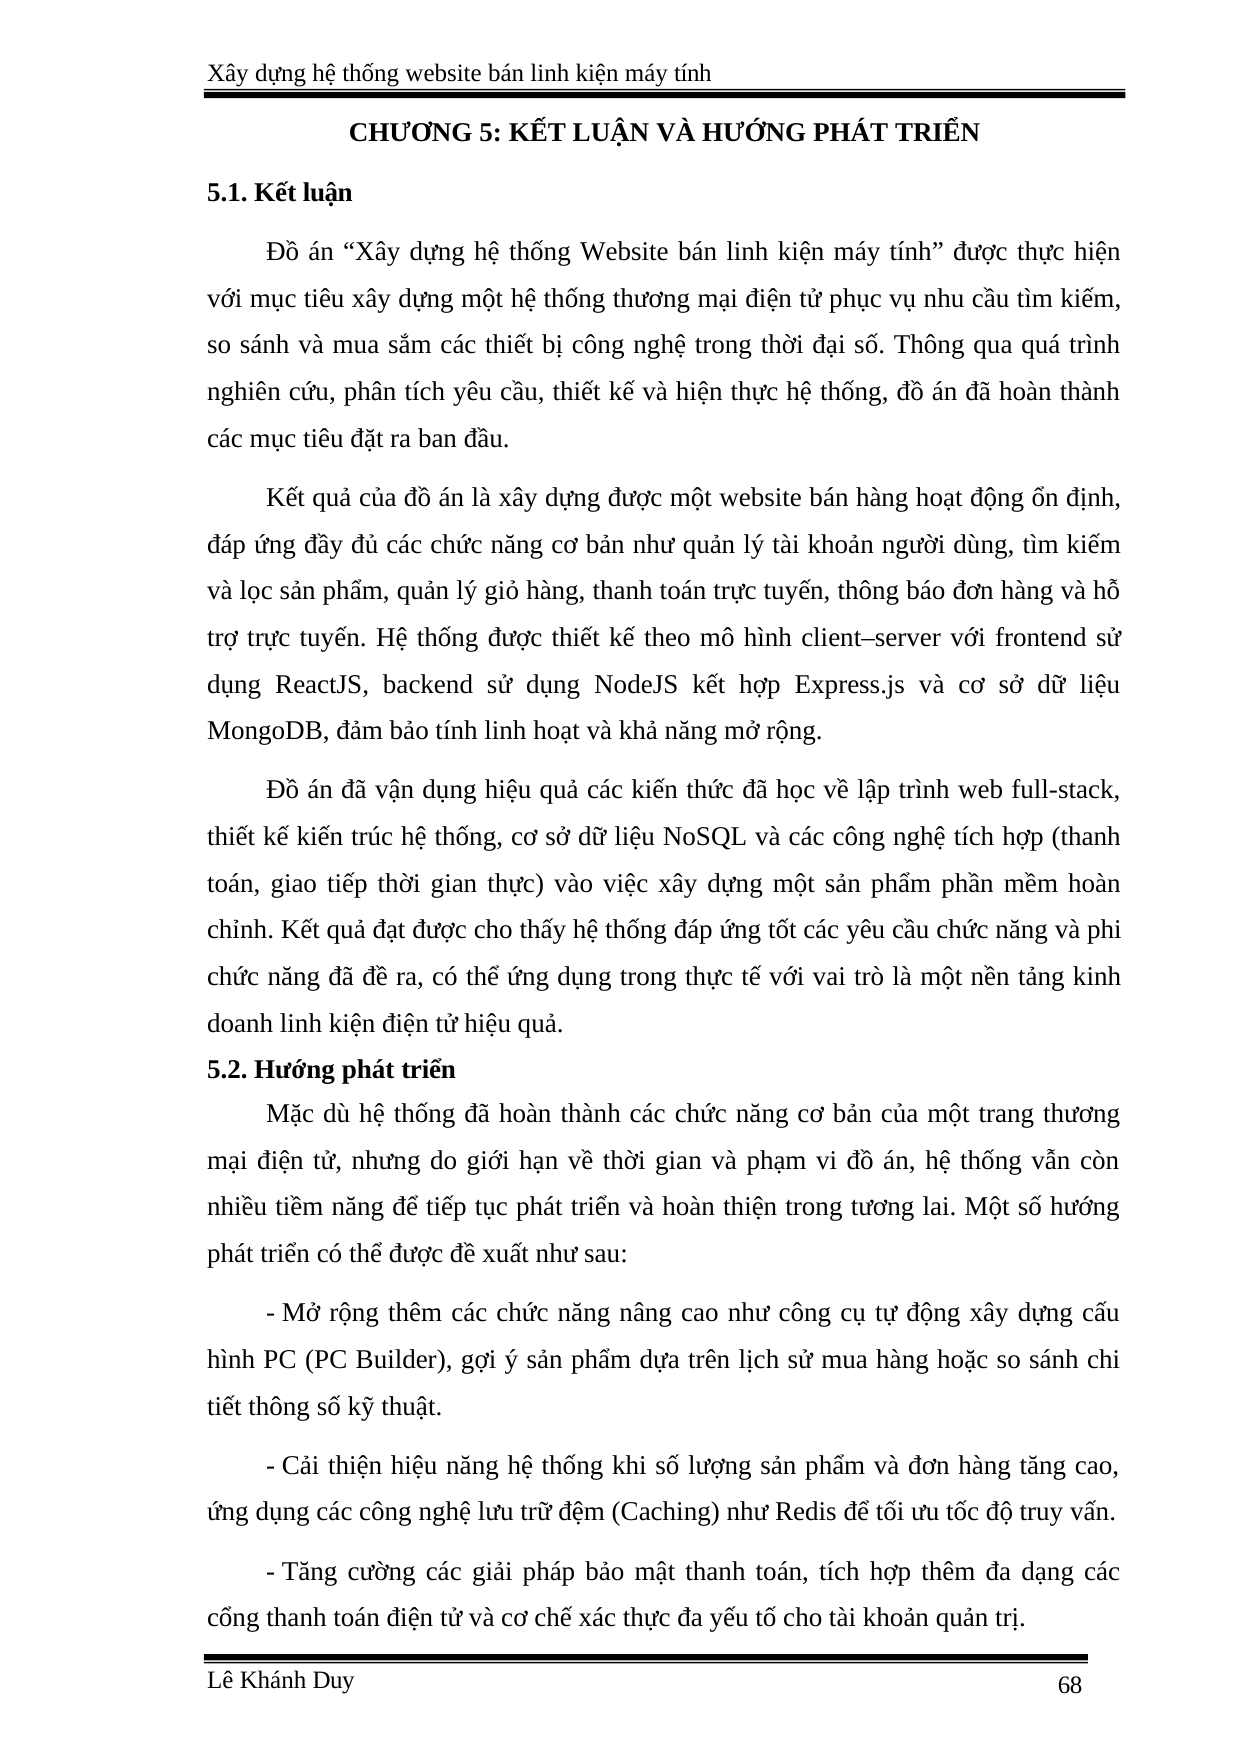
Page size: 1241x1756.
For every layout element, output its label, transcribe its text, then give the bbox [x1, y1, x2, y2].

subtitle CHƯƠNG 5: KẾT LUẬN VÀ HƯỚNG PHÁT TRIỂN [192, 116, 1137, 148]
text Kết quả của đồ án là xây dựng được một website bán hàng hoạt động ổn định, đáp ứng đầy đủ các chức năng cơ bản như quản lý tài khoản người dùng, tìm kiếm và lọc sản phẩm, quản lý giỏ hàng, thanh toán trực tuyến, thông báo đơn hàng và hỗ trợ trực tuyến. Hệ thống được thiết kế theo mô hình client–server với frontend sử dụng ReactJS, backend sử dụng NodeJS kết hợp Express.js và cơ sở dữ liệu MongoDB, đảm bảo tính linh hoạt và khả năng mở rộng. [207, 481, 1122, 746]
text Đồ án “Xây dựng hệ thống Website bán linh kiện máy tính” được thực hiện với mục tiêu xây dựng một hệ thống thương mại điện tử phục vụ nhu cầu tìm kiếm, so sánh và mua sắm các thiết bị công nghệ trong thời đại số. Thông qua quá trình nghiên cứu, phân tích yêu cầu, thiết kế và hiện thực hệ thống, đồ án đã hoàn thành các mục tiêu đặt ra ban đầu. [207, 235, 1122, 453]
text Đồ án đã vận dụng hiệu quả các kiến thức đã học về lập trình web full-stack, thiết kế kiến trúc hệ thống, cơ sở dữ liệu NoSQL và các công nghệ tích hợp (thanh toán, giao tiếp thời gian thực) vào việc xây dựng một sản phẩm phần mềm hoàn chỉnh. Kết quả đạt được cho thấy hệ thống đáp ứng tốt các yêu cầu chức năng và phi chức năng đã đề ra, có thể ứng dụng trong thực tế với vai trò là một nền tảng kinh doanh linh kiện điện tử hiệu quả. [207, 773, 1122, 1038]
text Mặc dù hệ thống đã hoàn thành các chức năng cơ bản của một trang thương mại điện tử, nhưng do giới hạn về thời gian và phạm vi đồ án, hệ thống vẫn còn nhiều tiềm năng để tiếp tục phát triển và hoàn thiện trong tương lai. Một số hướng phát triển có thể được đề xuất như sau: [207, 1097, 1122, 1268]
list Mở rộng thêm các chức năng nâng cao như công cụ tự động xây dựng cấu hình PC (PC Builder), gợi ý sản phẩm dựa trên lịch sử mua hàng hoặc so sánh chi tiết thông số kỹ thuật. [207, 1296, 1122, 1421]
subtitle Hướng phát triển [207, 1053, 1137, 1084]
list Tăng cường các giải pháp bảo mật thanh toán, tích hợp thêm đa dạng các cổng thanh toán điện tử và cơ chế xác thực đa yếu tố cho tài khoản quản trị. [207, 1555, 1122, 1633]
subtitle Kết luận [207, 176, 1137, 207]
list Cải thiện hiệu năng hệ thống khi số lượng sản phẩm và đơn hàng tăng cao, ứng dụng các công nghệ lưu trữ đệm (Caching) như Redis để tối ưu tốc độ truy vấn. [207, 1449, 1121, 1527]
